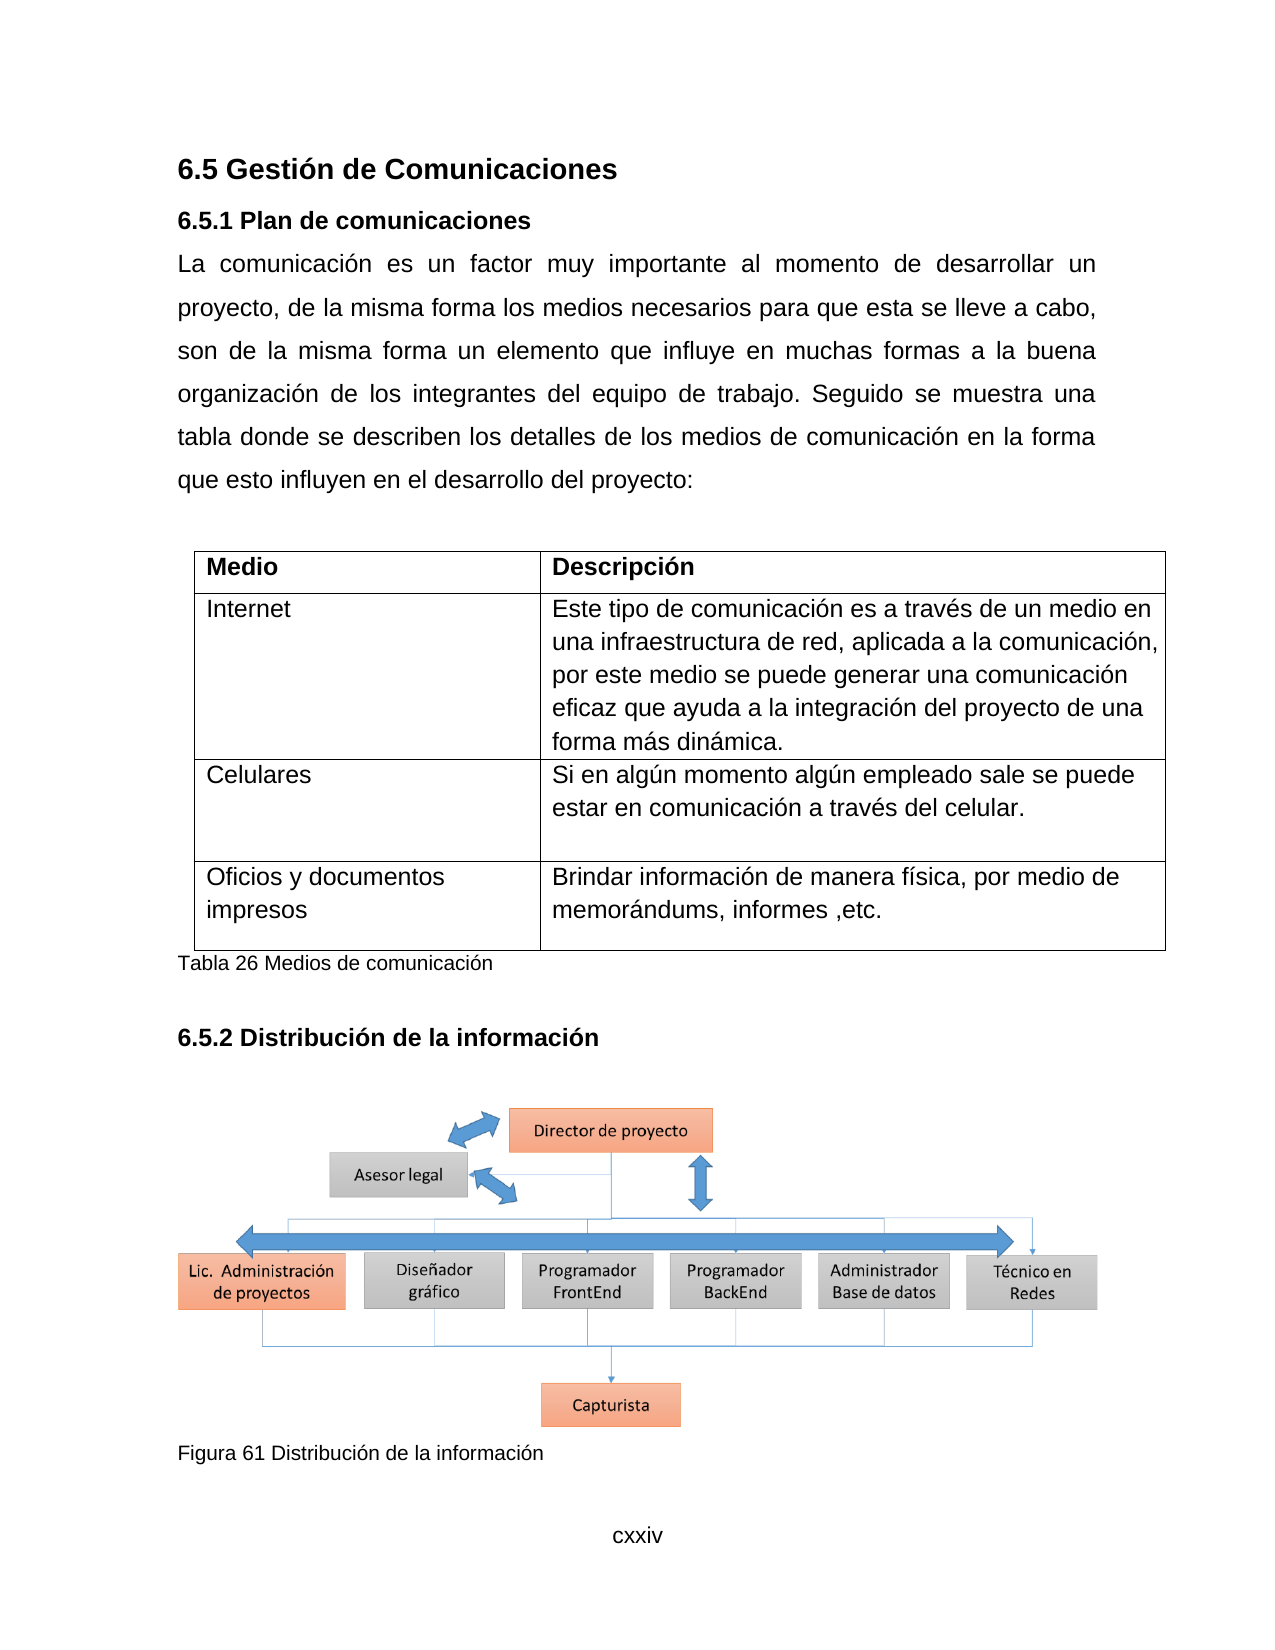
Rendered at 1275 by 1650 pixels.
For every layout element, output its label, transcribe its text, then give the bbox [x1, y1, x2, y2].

text Figura 61 Distribución de la información [177, 1441, 1098, 1465]
picture [177, 1108, 1098, 1427]
table_cell Si en algún momento algún empleado sale se puede estar en comunicación a través del celular. [541, 760, 1165, 861]
table_cell Celulares [195, 760, 540, 861]
table_cell Este tipo de comunicación es a través de un medio en una infraestructura de red, aplicada a la comunicación, por este medio se puede generar una comunicación eficaz que ayuda a la integración del proyecto de una forma más dinámica. [541, 594, 1165, 759]
table_cell Internet [195, 594, 540, 759]
table_header Descripción [541, 552, 1165, 593]
text 6.5 Gestión de Comunicaciones [177, 152, 1098, 185]
text Tabla 26 Medios de comunicación [177, 951, 1098, 975]
table_cell Brindar información de manera física, por medio de memorándums, informes ,etc. [541, 862, 1165, 950]
text 6.5.2 Distribución de la información [177, 1022, 1098, 1051]
table_cell Oficios y documentos impresos [195, 862, 540, 950]
table_header Medio [195, 552, 540, 593]
text La comunicación es un factor muy importante al momento de desarrollar un proyecto, de la misma forma los medios necesarios para que esta se lleve a cabo, son de la misma forma un elemento que influye en muchas formas a la buena organización de los integrantes del equipo de trabajo. Seguido se muestra una tabla donde se describen los detalles de los medios de comunicación en la forma que esto influyen en el desarrollo del proyecto: [177, 249, 1098, 494]
text 6.5.1 Plan de comunicaciones [177, 206, 1098, 235]
